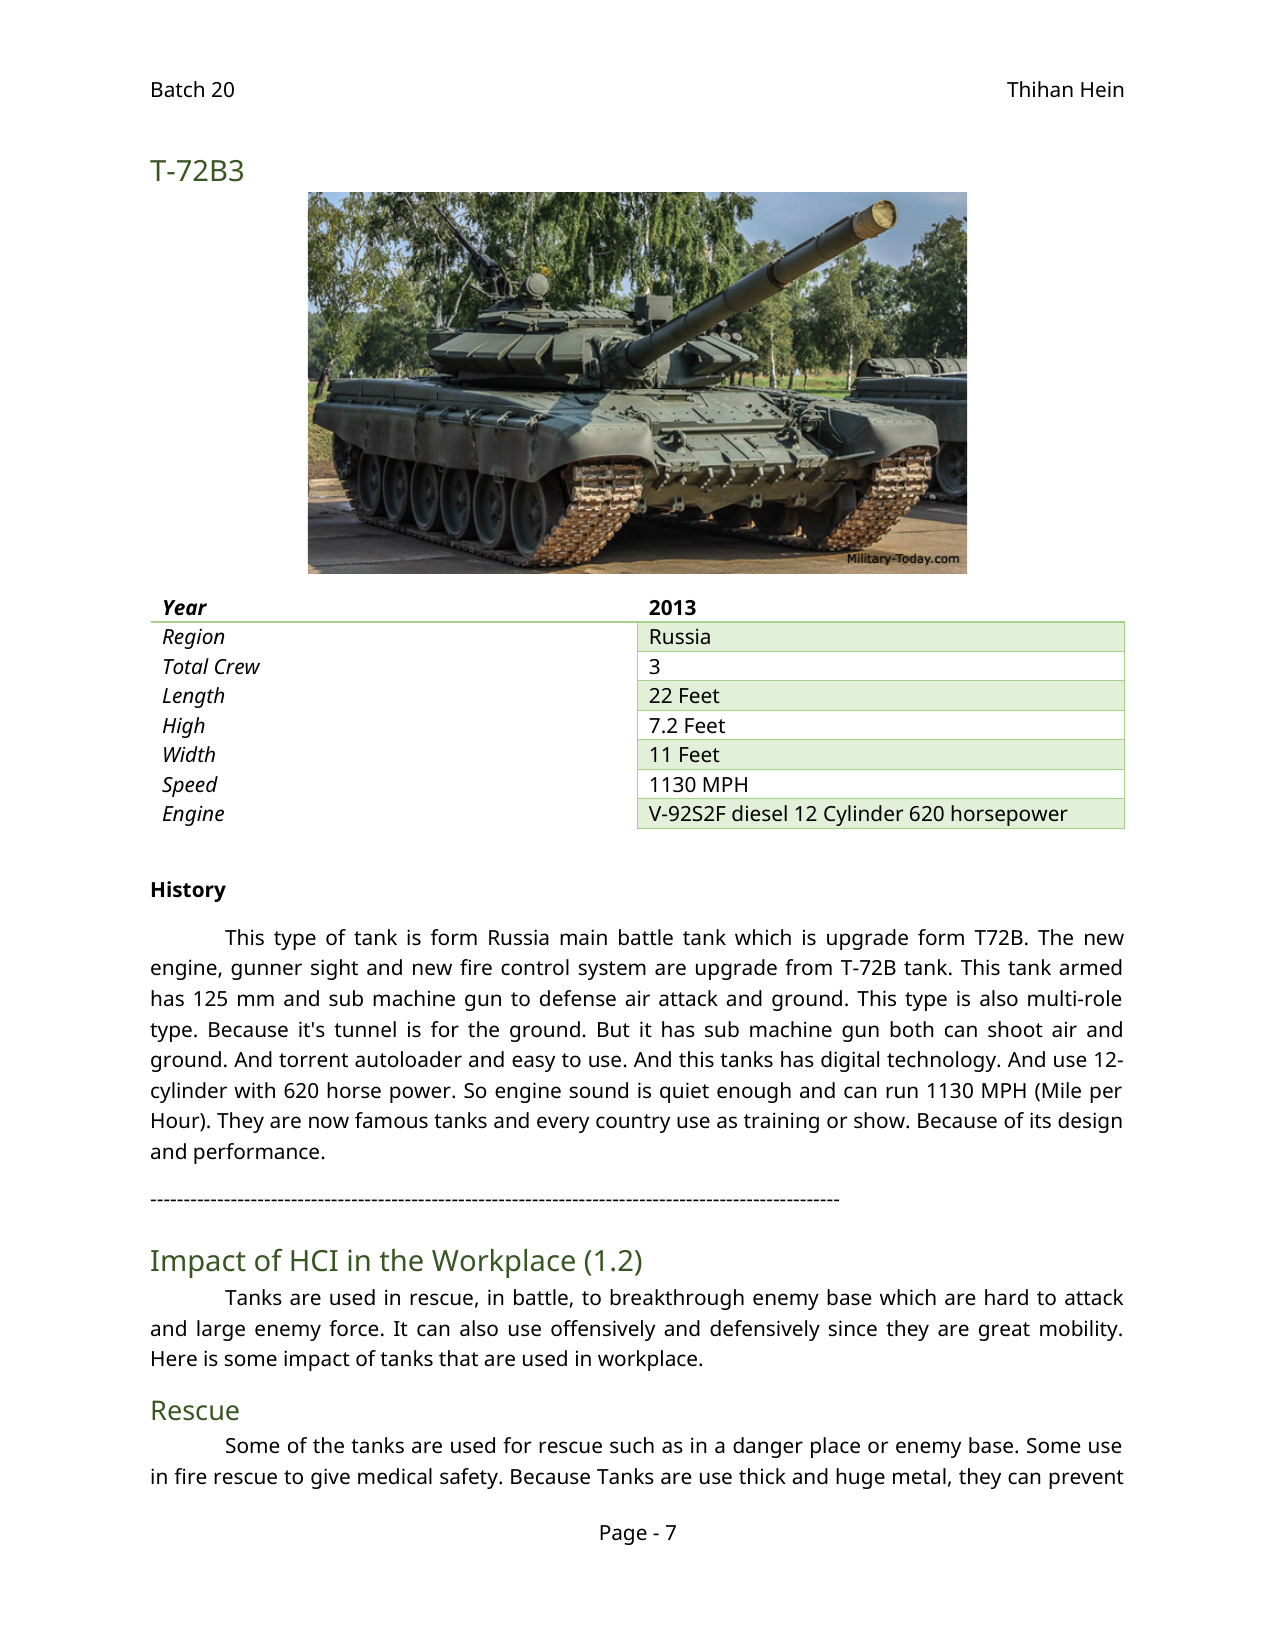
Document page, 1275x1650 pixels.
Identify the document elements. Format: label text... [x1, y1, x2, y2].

subtitle T-72B3 [150, 150, 1125, 190]
table_cell Speed [151, 769, 637, 798]
table_cell Total Crew [151, 651, 637, 680]
table_cell Engine [151, 798, 637, 828]
table_header Year [151, 593, 637, 621]
table_header 2013 [638, 593, 1124, 621]
table_cell 1130 MPH [638, 770, 1124, 798]
table_cell 22 Feet [638, 681, 1124, 710]
picture [307, 192, 968, 574]
text History [150, 876, 1125, 904]
text Tanks are used in rescue, in battle, to breakthrough enemy base which are hard to attack and large enemy force. It can also use offensively and defensively since they are great mobility. Here is some impact of tanks that are used in workplace. [150, 1283, 1125, 1373]
table_cell 3 [638, 652, 1124, 680]
table_cell V-92S2F diesel 12 Cylinder 620 horsepower [638, 799, 1124, 828]
subtitle Rescue [150, 1392, 1125, 1428]
text This type of tank is form Russia main battle tank which is upgrade form T72B. The new engine, gunner sight and new fire control system are upgrade from T-72B tank. This tank armed has 125 mm and sub machine gun to defense air attack and ground. This type is also multi-role type. Because it's tunnel is for the ground. But it has sub machine gun both can shoot air and ground. And torrent autoloader and easy to use. And this tanks has digital technology. And use 12-cylinder with 620 horse power. So engine sound is quiet enough and can run 1130 MPH (Mile per Hour). They are now famous tanks and every country use as training or show. Because of its design and performance. [150, 923, 1125, 1166]
subtitle Impact of HCI in the Workplace (1.2) [150, 1240, 1125, 1280]
table_cell 7.2 Feet [638, 711, 1124, 739]
table_cell Width [151, 739, 637, 769]
table_cell 11 Feet [638, 740, 1124, 769]
table_cell Region [151, 623, 637, 651]
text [150, 1431, 1125, 1490]
table_cell High [151, 710, 637, 739]
table_cell Russia [638, 623, 1124, 651]
table_cell Length [151, 680, 637, 710]
text ------------------------------------------------------------------------------------------------------- [150, 1184, 1125, 1213]
